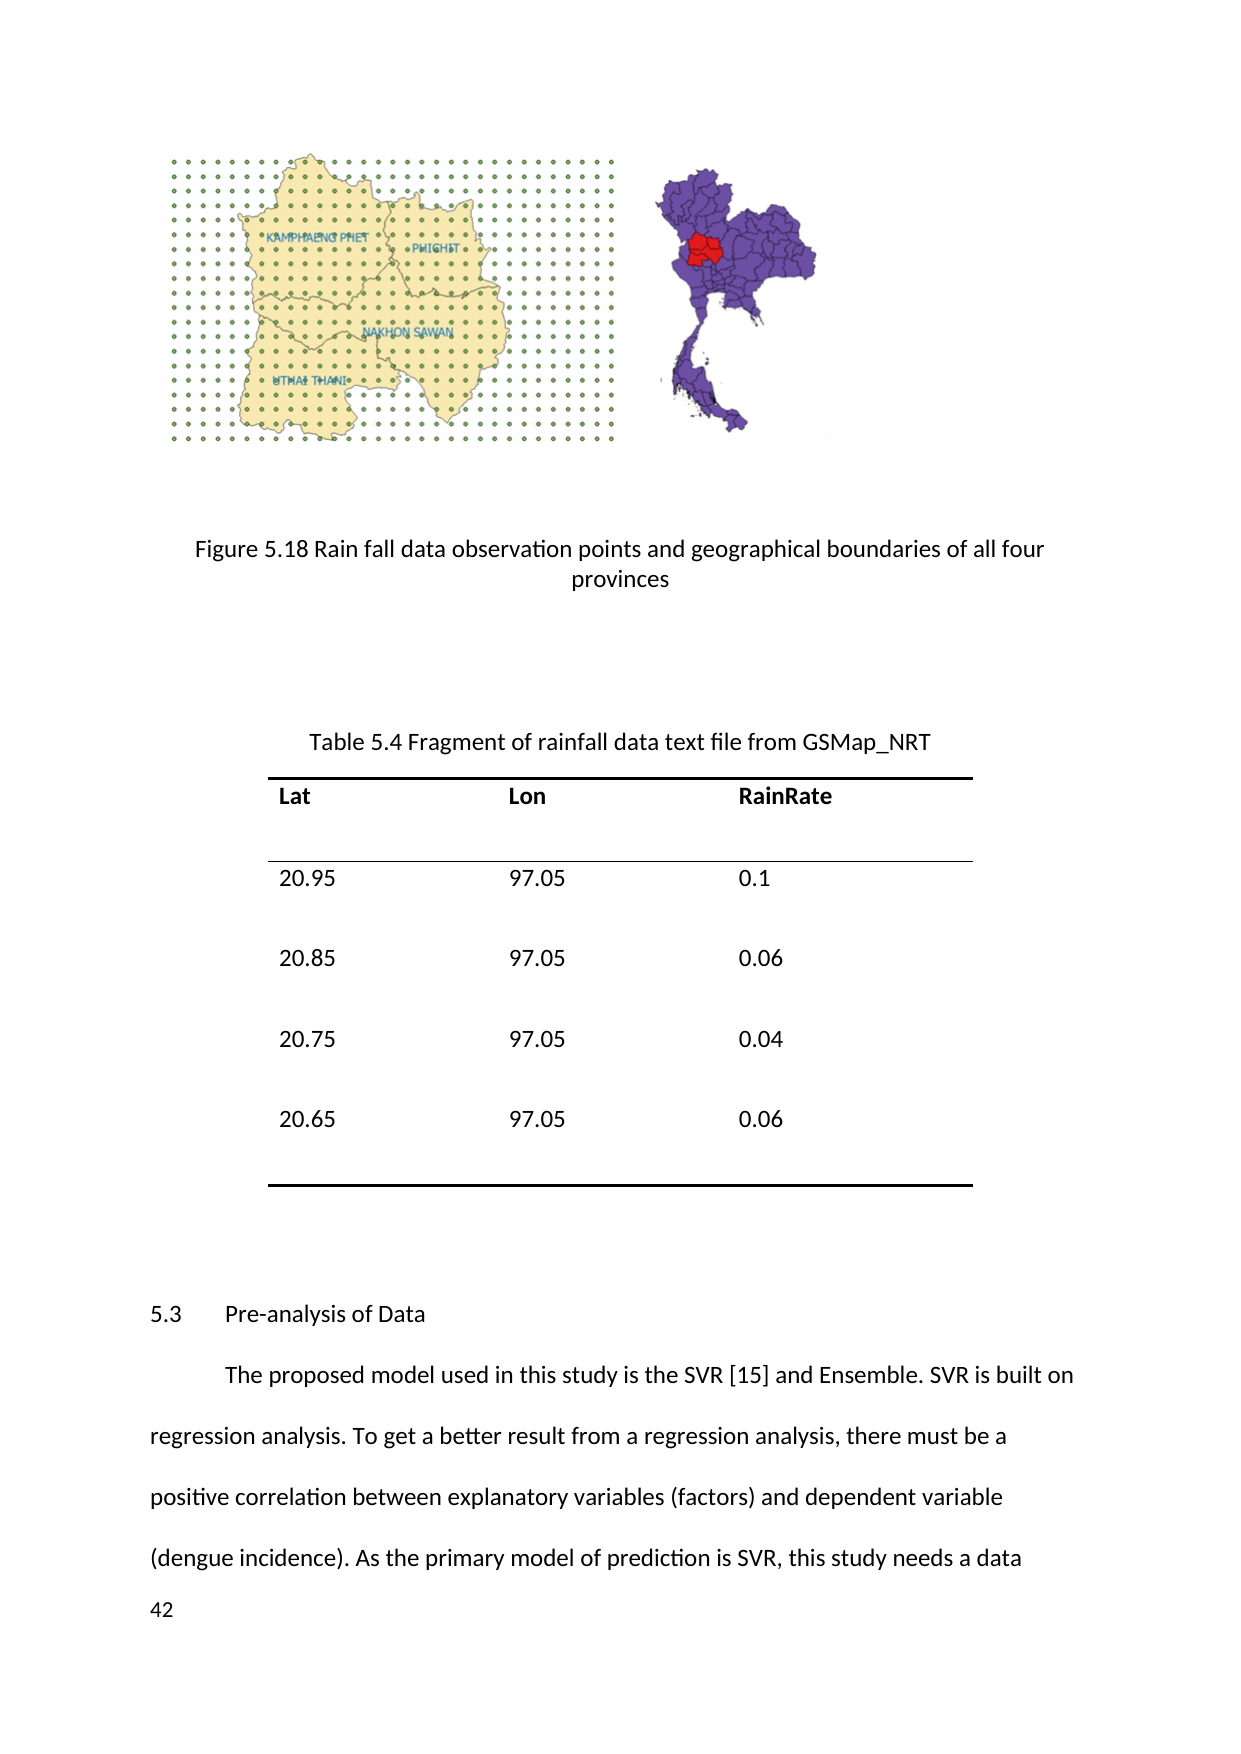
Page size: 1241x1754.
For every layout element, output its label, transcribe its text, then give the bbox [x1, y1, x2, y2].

subtitle 5.3 Pre-analysis of Data [150, 1298, 1090, 1329]
table_cell 0.06 [728, 943, 973, 1023]
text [150, 1359, 1090, 1573]
picture [159, 149, 616, 454]
table_cell 0.1 [728, 862, 973, 942]
table_cell 0.04 [728, 1023, 973, 1103]
table_cell 97.05 [498, 943, 727, 1023]
picture [633, 160, 832, 441]
table_cell 20.65 [268, 1104, 497, 1184]
table_cell 20.75 [268, 1023, 497, 1103]
table_header Lat [268, 780, 497, 861]
table_header Lon [498, 780, 727, 861]
table_cell 20.85 [268, 943, 497, 1023]
table_cell 97.05 [498, 1104, 727, 1184]
table_header RainRate [728, 780, 973, 861]
table_cell 97.05 [498, 862, 727, 942]
table_cell 97.05 [498, 1023, 727, 1103]
table_cell 20.95 [268, 862, 497, 942]
table_cell 0.06 [728, 1104, 973, 1184]
